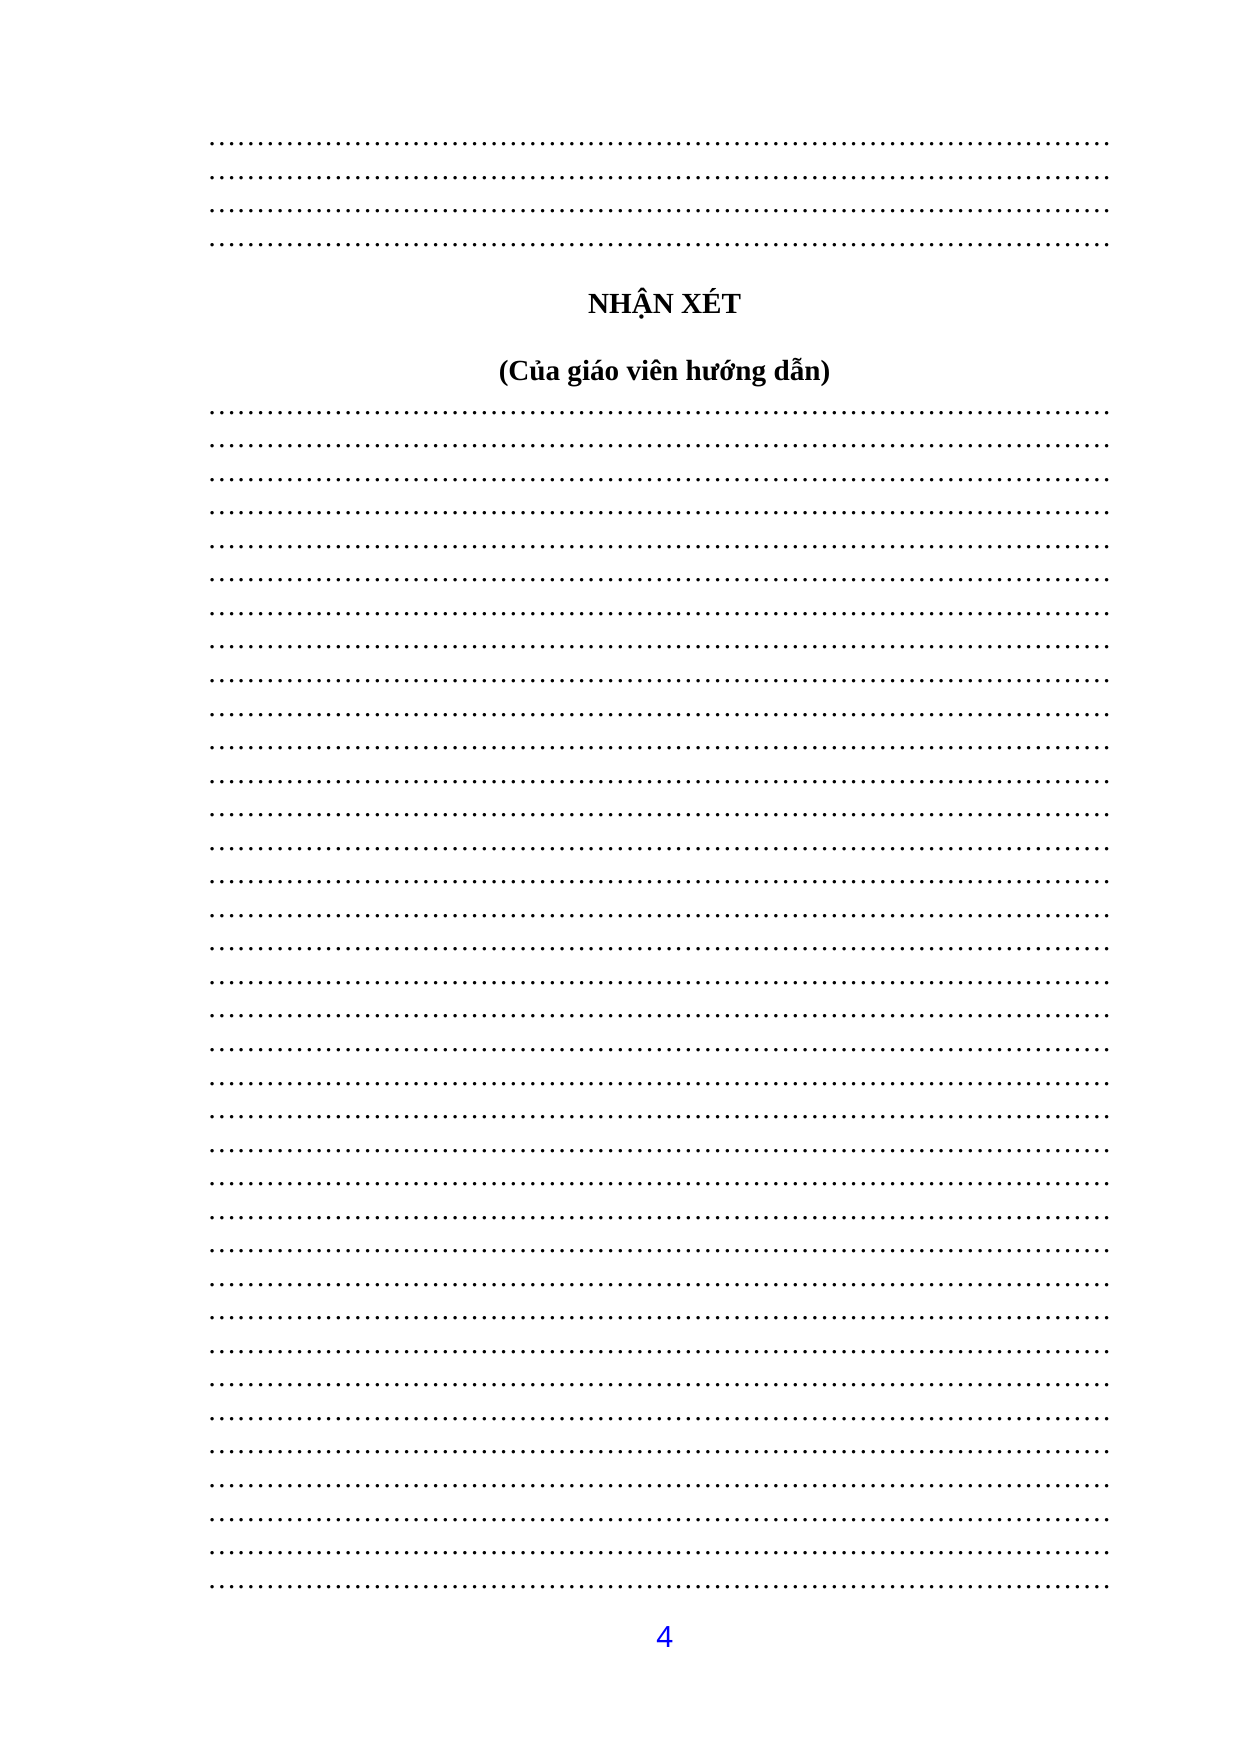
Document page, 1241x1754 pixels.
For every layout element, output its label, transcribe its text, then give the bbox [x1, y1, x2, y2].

text NHẬN XÉT [207, 286, 1122, 320]
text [207, 118, 1122, 253]
text (Của giáo viên hướng dẫn) [207, 353, 1122, 387]
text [207, 387, 1122, 1594]
